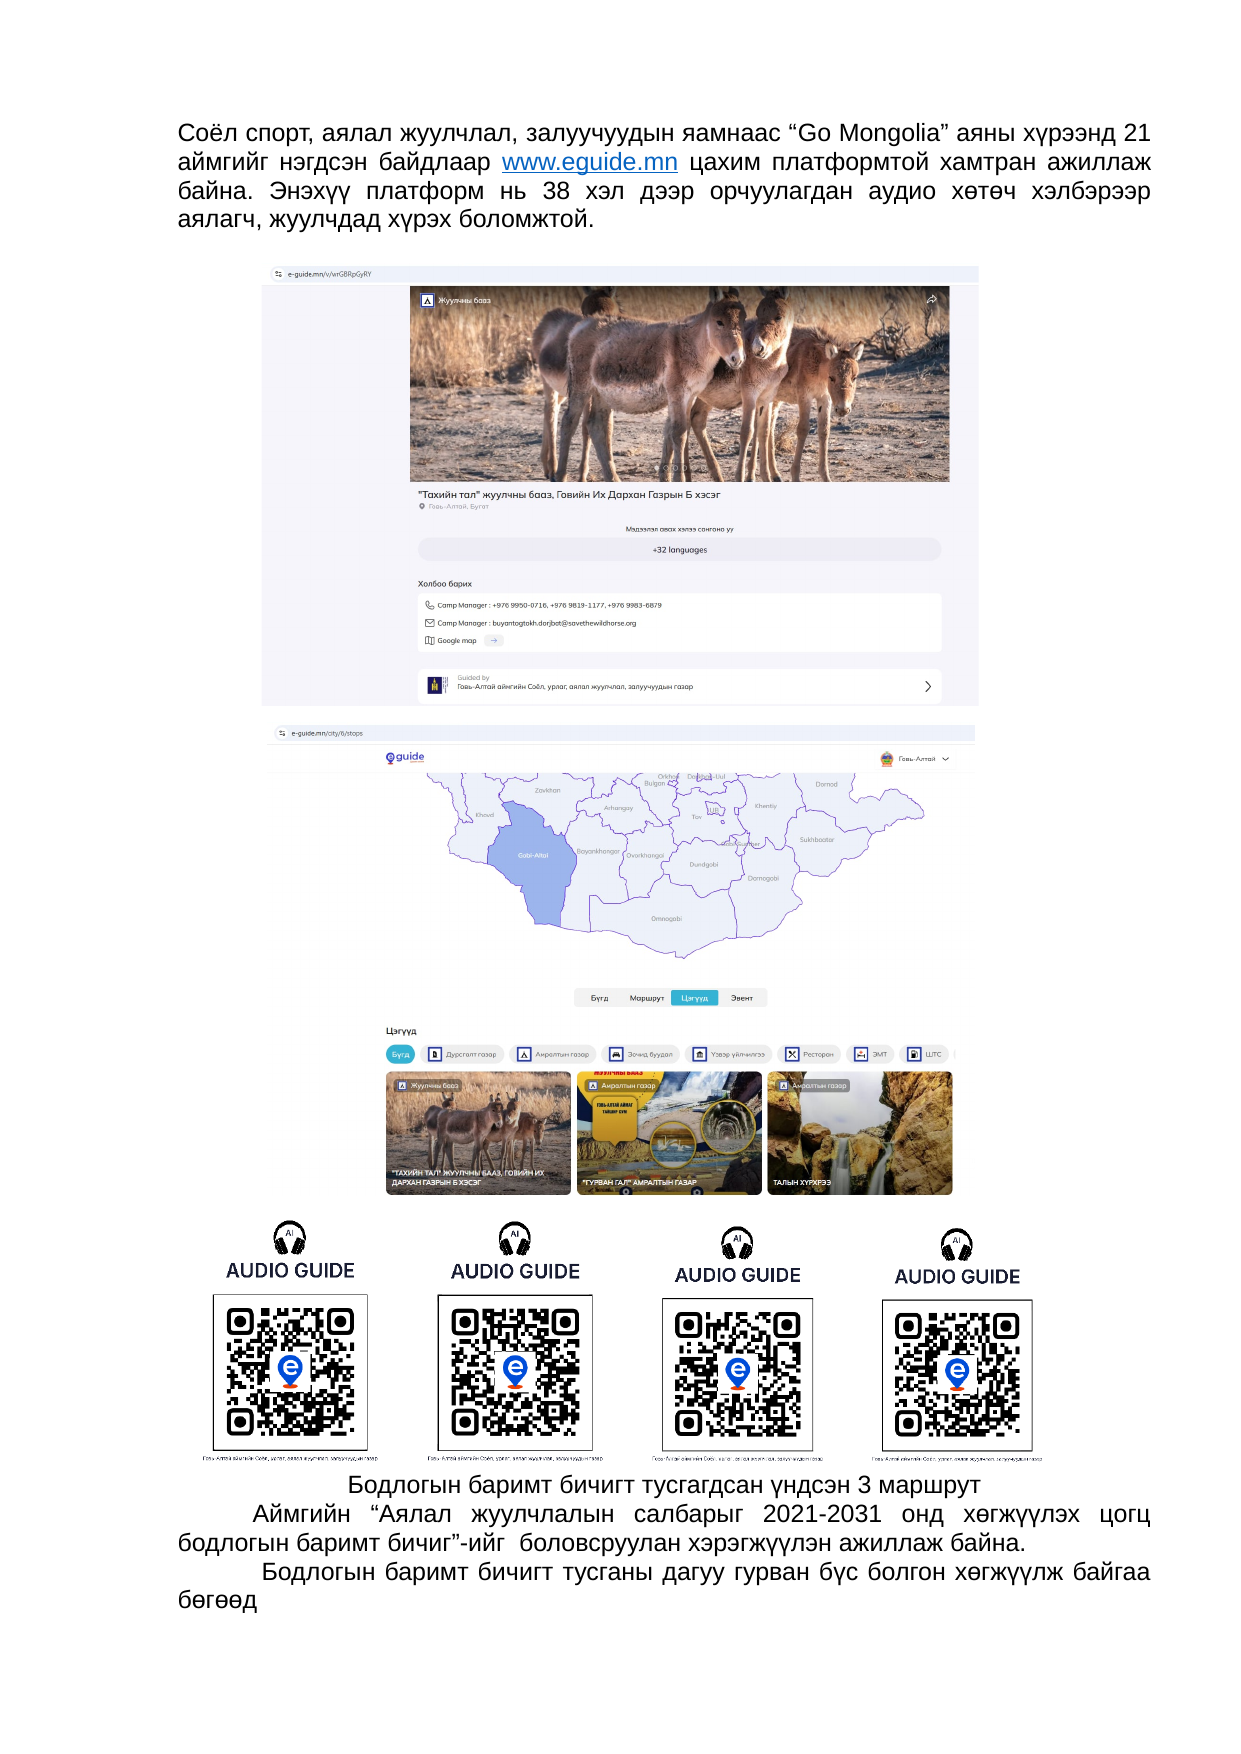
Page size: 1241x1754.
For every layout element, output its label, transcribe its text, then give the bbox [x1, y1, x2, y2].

text Соёл спорт, аялал жуулчлал, залуучуудын яамнаас “Go Mongolia” аяны хүрээнд 21 аймгийг нэгдсэн байдлаар www.eguide.mn цахим платформтой хамтран ажиллаж байна. Энэхүү платформ нь 38 хэл дээр орчуулагдан аудио хөтөч хэлбэрээр аялагч, жуулчдад хүрэх боломжтой. [177, 118, 1152, 233]
text Бодлогын баримт бичигт тусганы дагуу гурван бүс болгон хөгжүүлж байгаа бөгөөд [177, 1557, 1152, 1614]
picture [177, 1210, 1067, 1471]
text Бодлогын баримт бичигт тусгагдсан үндсэн 3 маршрут [177, 1470, 1152, 1499]
picture [261, 263, 979, 706]
picture [267, 722, 975, 1196]
text Аймгийн “Аялал жуулчлалын салбарыг 2021-2031 онд хөгжүүлэх цогц бодлогын баримт бичиг”-ийг боловсруулан хэрэгжүүлэн ажиллаж байна. [177, 1499, 1152, 1557]
